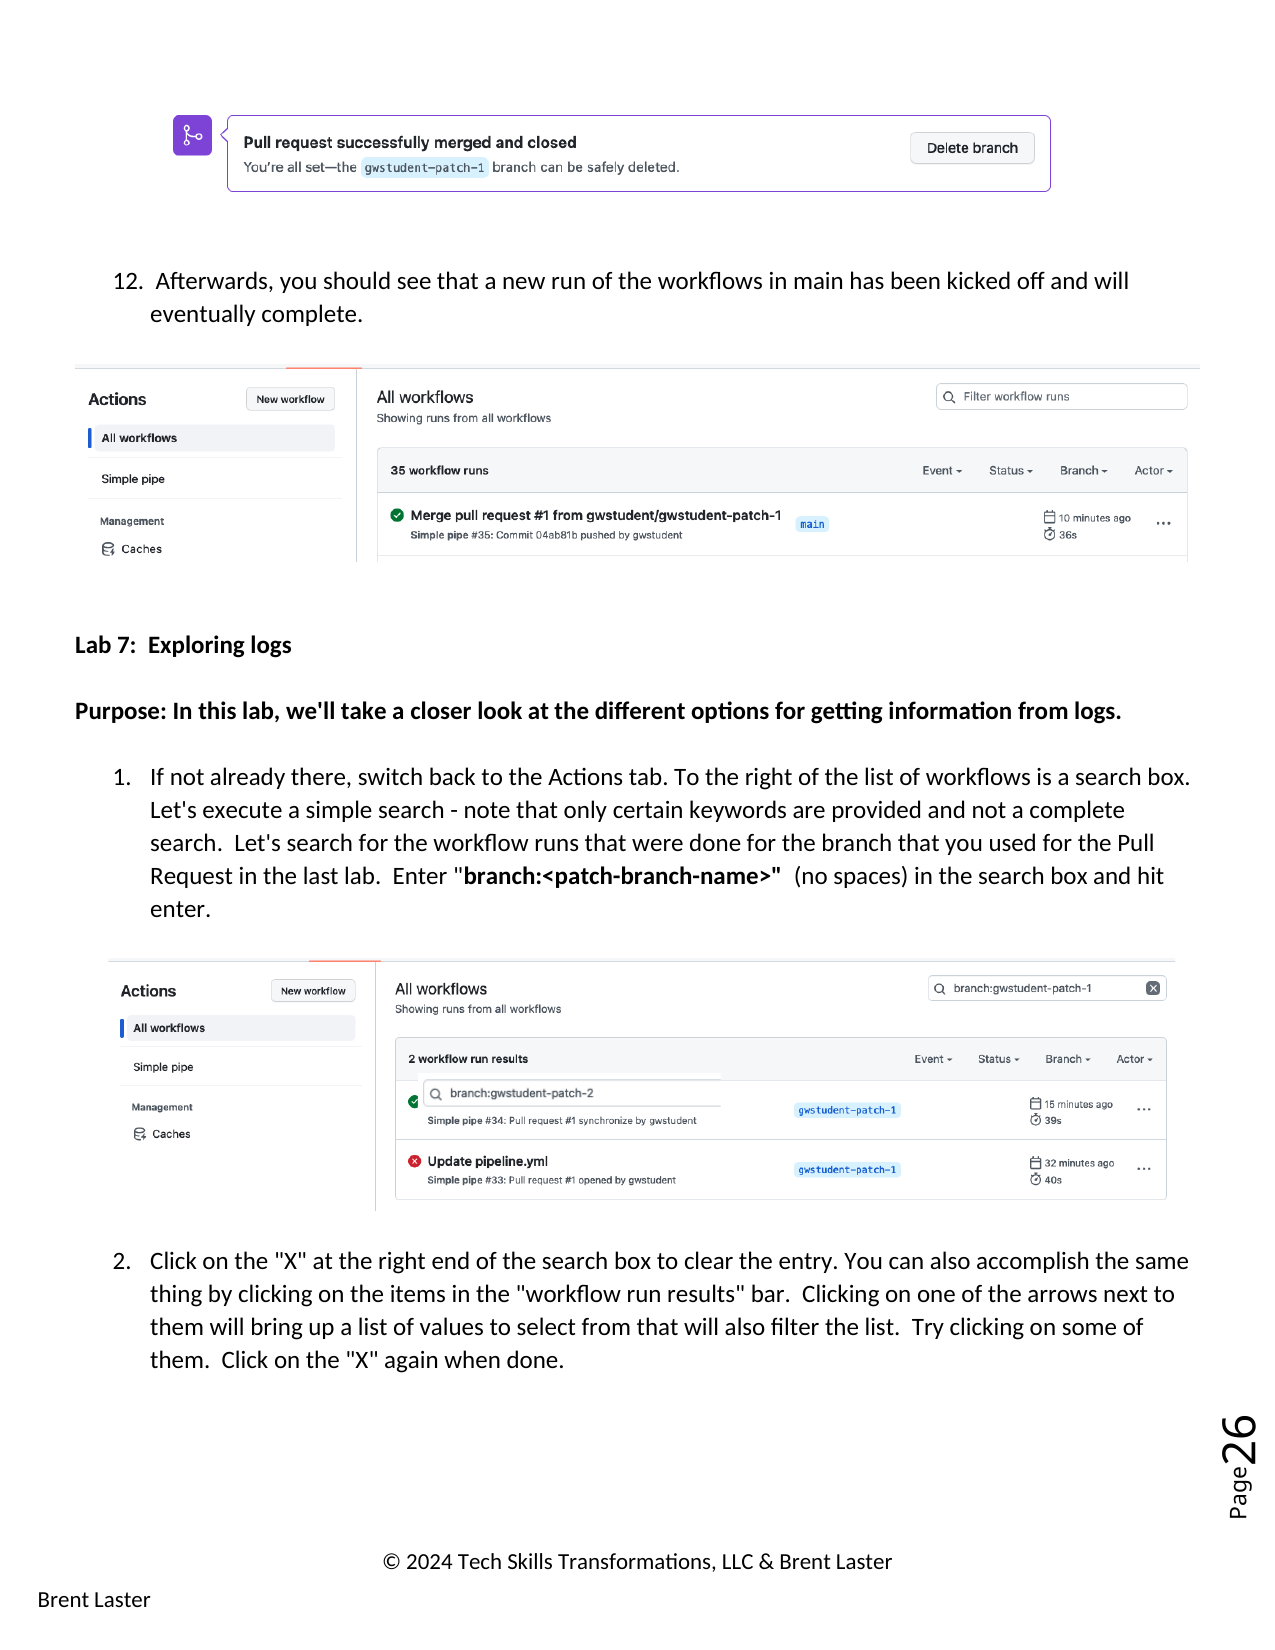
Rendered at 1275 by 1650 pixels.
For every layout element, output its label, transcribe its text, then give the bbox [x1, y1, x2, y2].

list Click on the "X" at the right end of the search box to clear the entry. You can also accomplish the same thing by clicking on the items in the "workflow run results" bar. Clicking on one of the arrows next to them will bring up a list of values to select from that will also filter the list. Try clicking on some of them. Click on the "X" again when done. [112, 1245, 1200, 1374]
picture [150, 103, 1063, 198]
picture [75, 364, 1200, 562]
text Lab 7: Exploring logs [75, 629, 1200, 660]
text 12. Afterwards, you should see that a new run of the workflows in main has been kicked off and will eventually complete. [112, 265, 1200, 329]
list If not already there, switch back to the Actions tab. To the right of the list of workflows is a search box. Let's execute a simple search - note that only certain keywords are provided and not a complete search. Let's search for the workflow runs that were done for the branch that you used for the Pull Request in the last lab. Enter "branch:<patch-branch-name>" (no spaces) in the search box and hit enter. [112, 761, 1200, 923]
picture [108, 958, 1175, 1211]
text Purpose: In this lab, we'll take a closer look at the different options for getting information from logs. [75, 695, 1200, 726]
